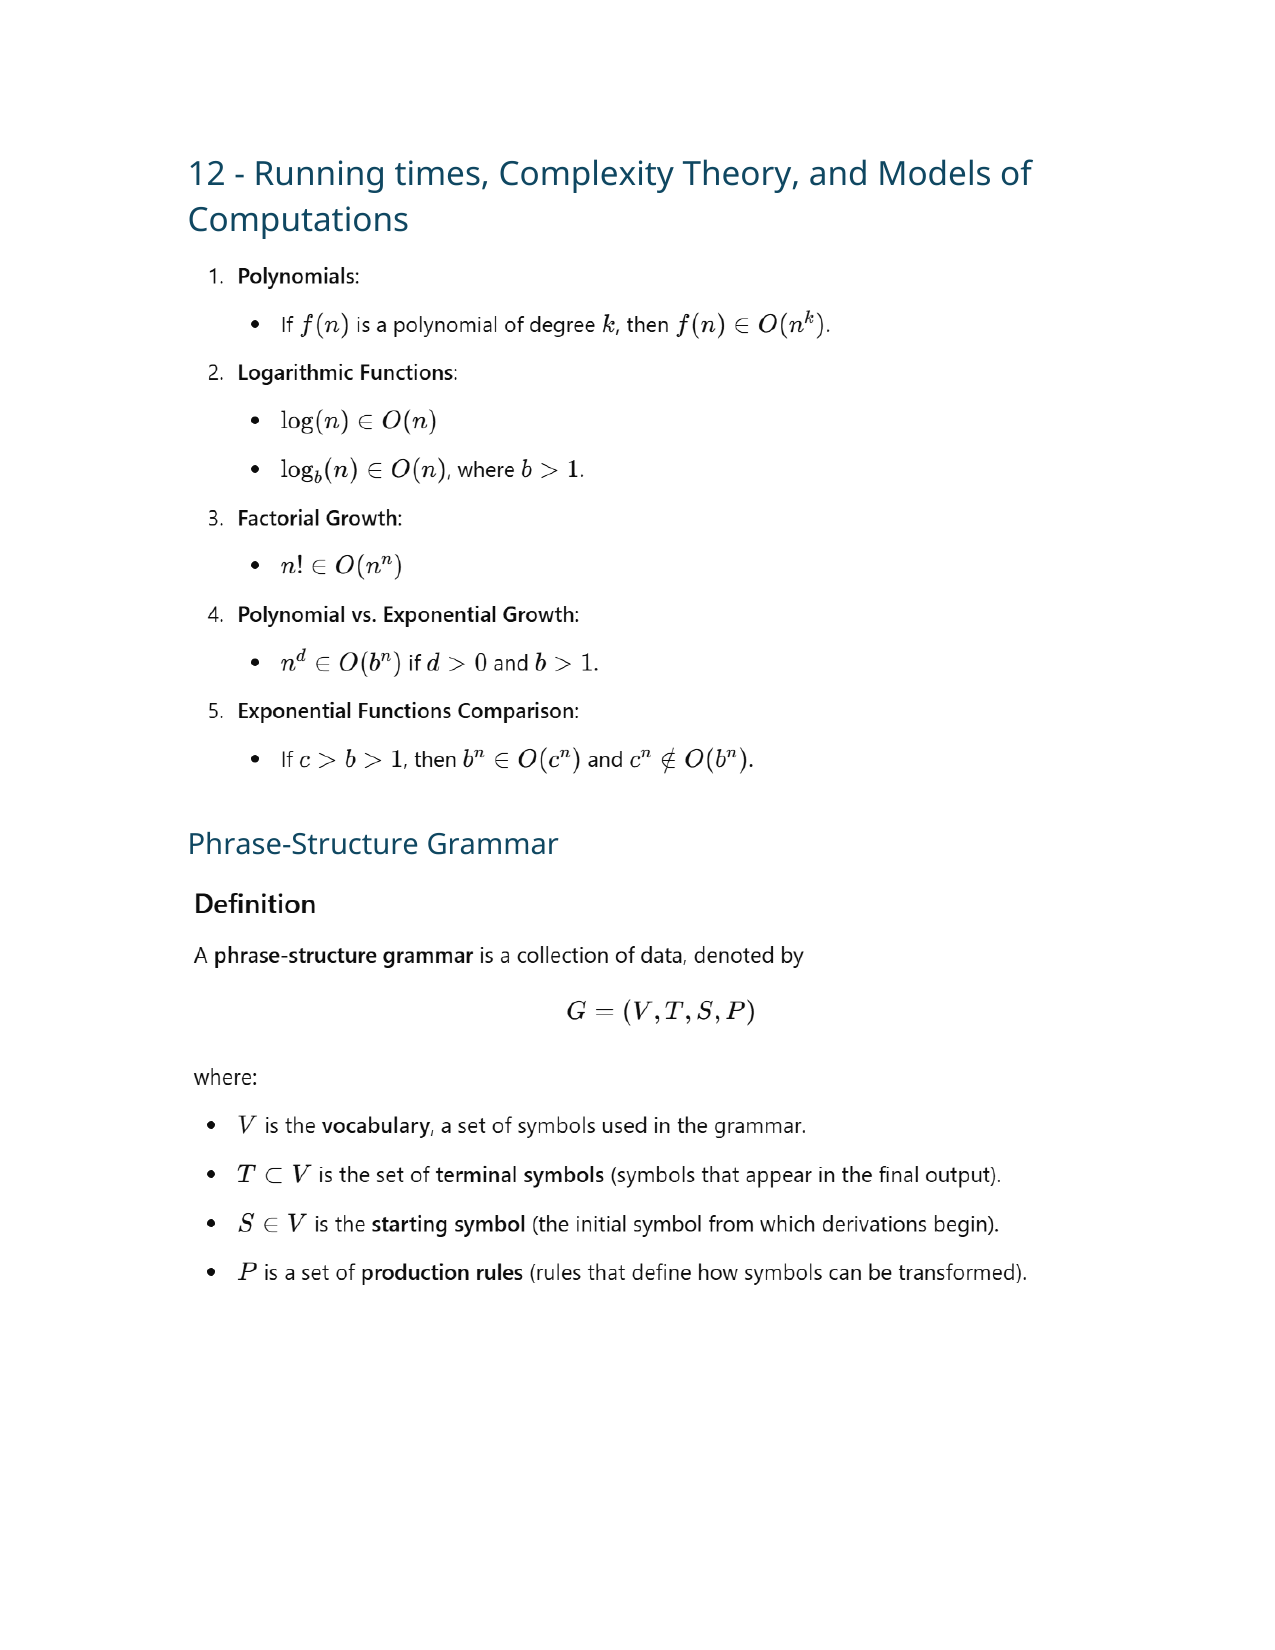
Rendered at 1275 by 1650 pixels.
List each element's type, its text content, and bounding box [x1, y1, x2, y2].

picture [187, 881, 1063, 1321]
subtitle Phrase-Structure Grammar [187, 823, 1087, 863]
picture [187, 249, 976, 803]
subtitle 12 - Running times, Complexity Theory, and Models of Computations [187, 150, 1087, 241]
